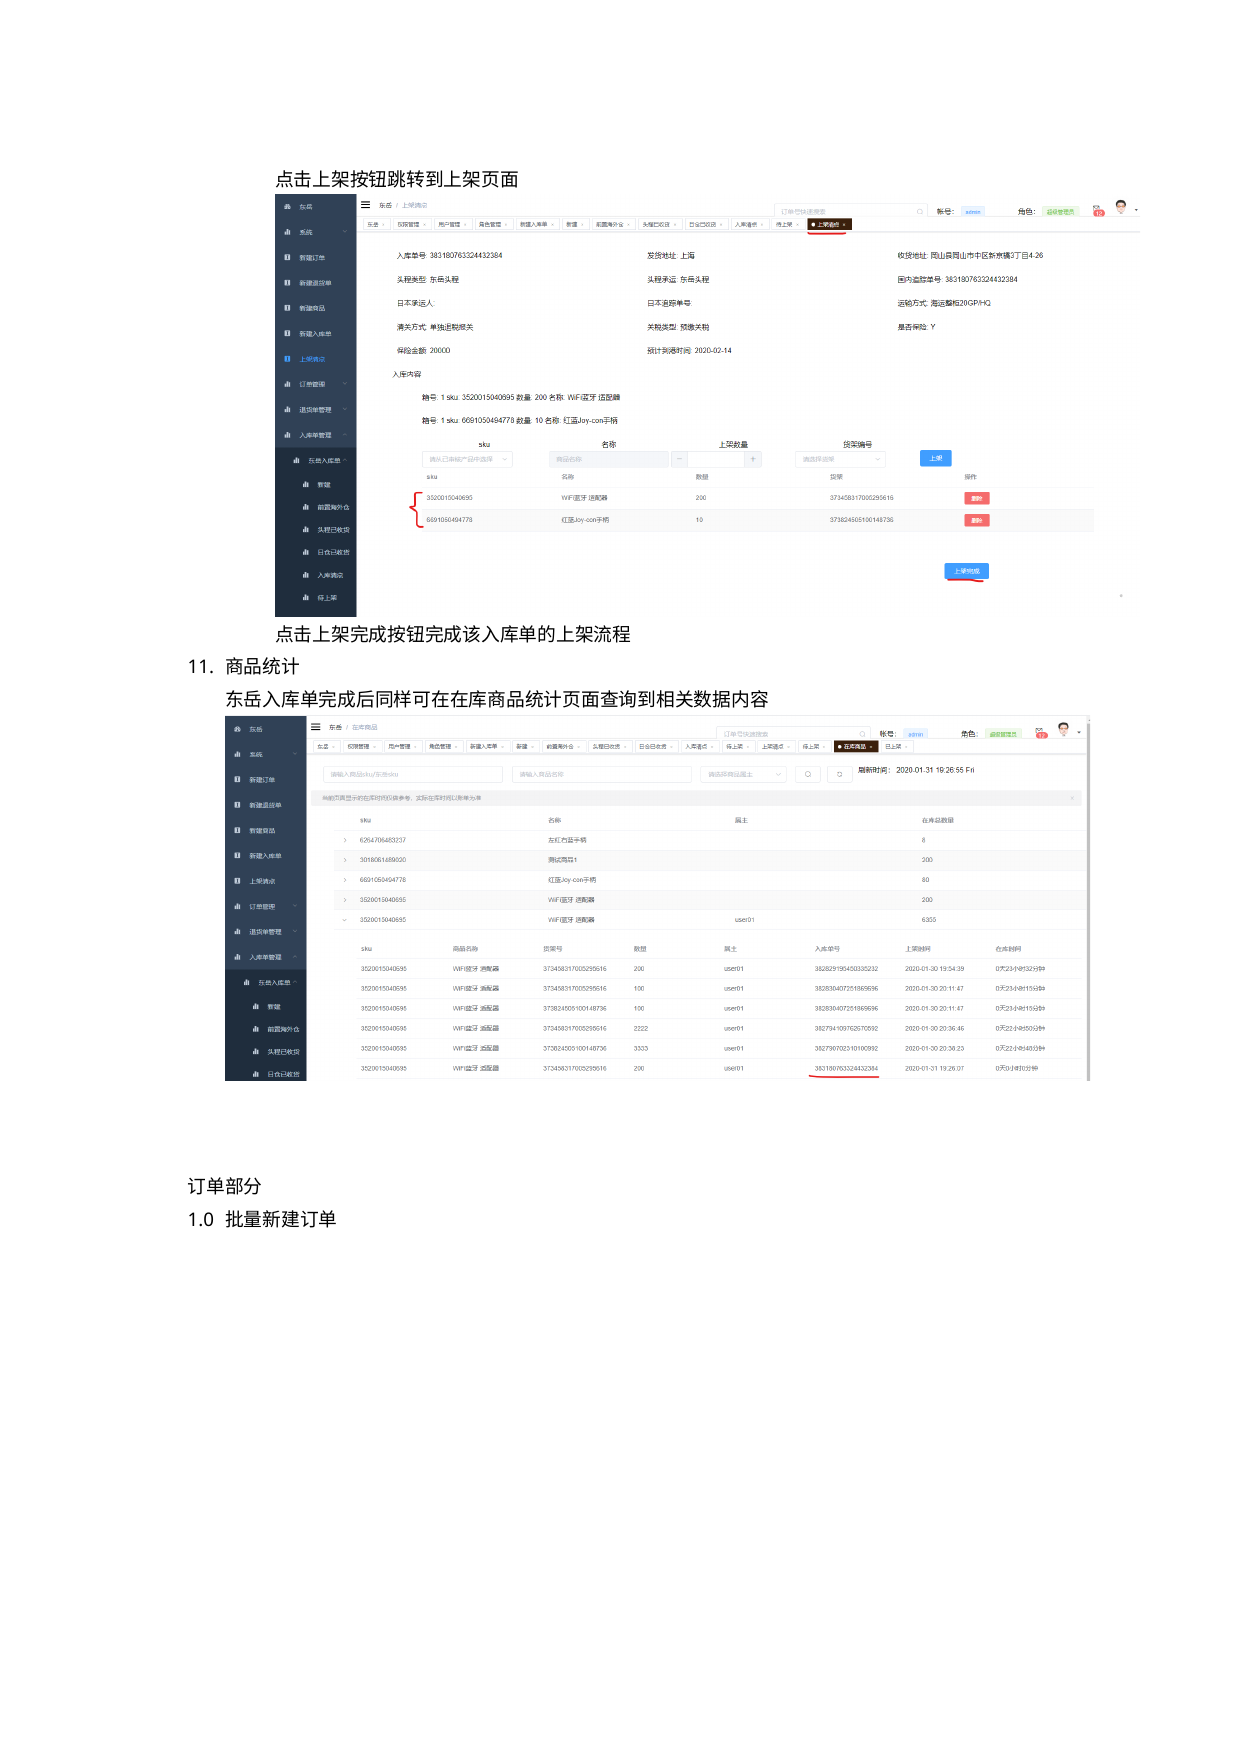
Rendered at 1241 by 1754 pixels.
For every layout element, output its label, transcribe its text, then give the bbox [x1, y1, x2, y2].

list 批量新建订单 [187, 1202, 1053, 1234]
picture [275, 194, 1141, 617]
text 订单部分 [187, 1169, 1053, 1202]
picture [225, 714, 1091, 1081]
list 东岳入库单完成后同样可在在库商品统计页面查询到相关数据内容 [225, 682, 1053, 714]
list 点击上架完成按钮完成该入库单的上架流程 [275, 617, 1053, 649]
list 点击上架按钮跳转到上架页面 [275, 162, 1053, 194]
list 商品统计 [187, 649, 1053, 682]
